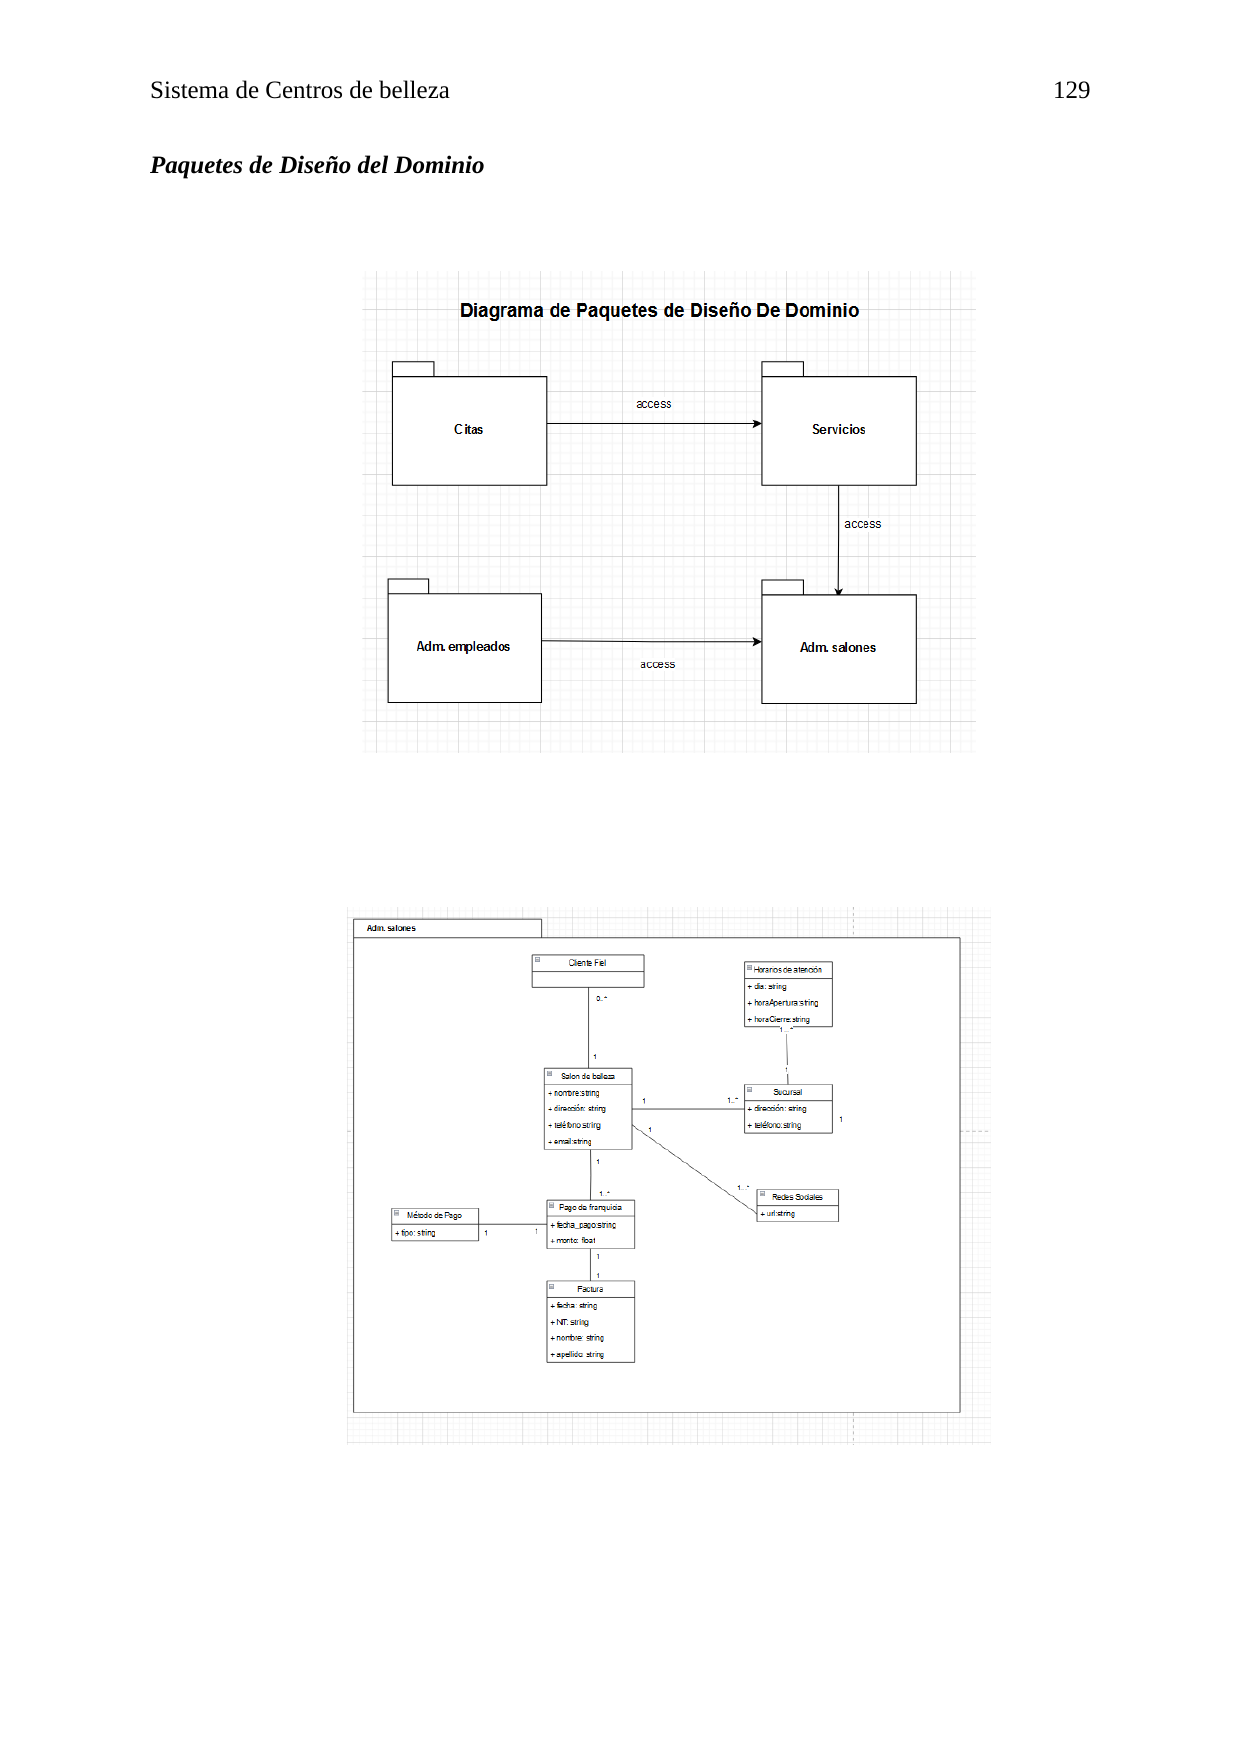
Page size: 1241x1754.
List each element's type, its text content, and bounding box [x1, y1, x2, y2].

subtitle Paquetes de Diseño del Dominio [150, 150, 1090, 179]
picture [362, 271, 976, 753]
picture [346, 907, 991, 1445]
